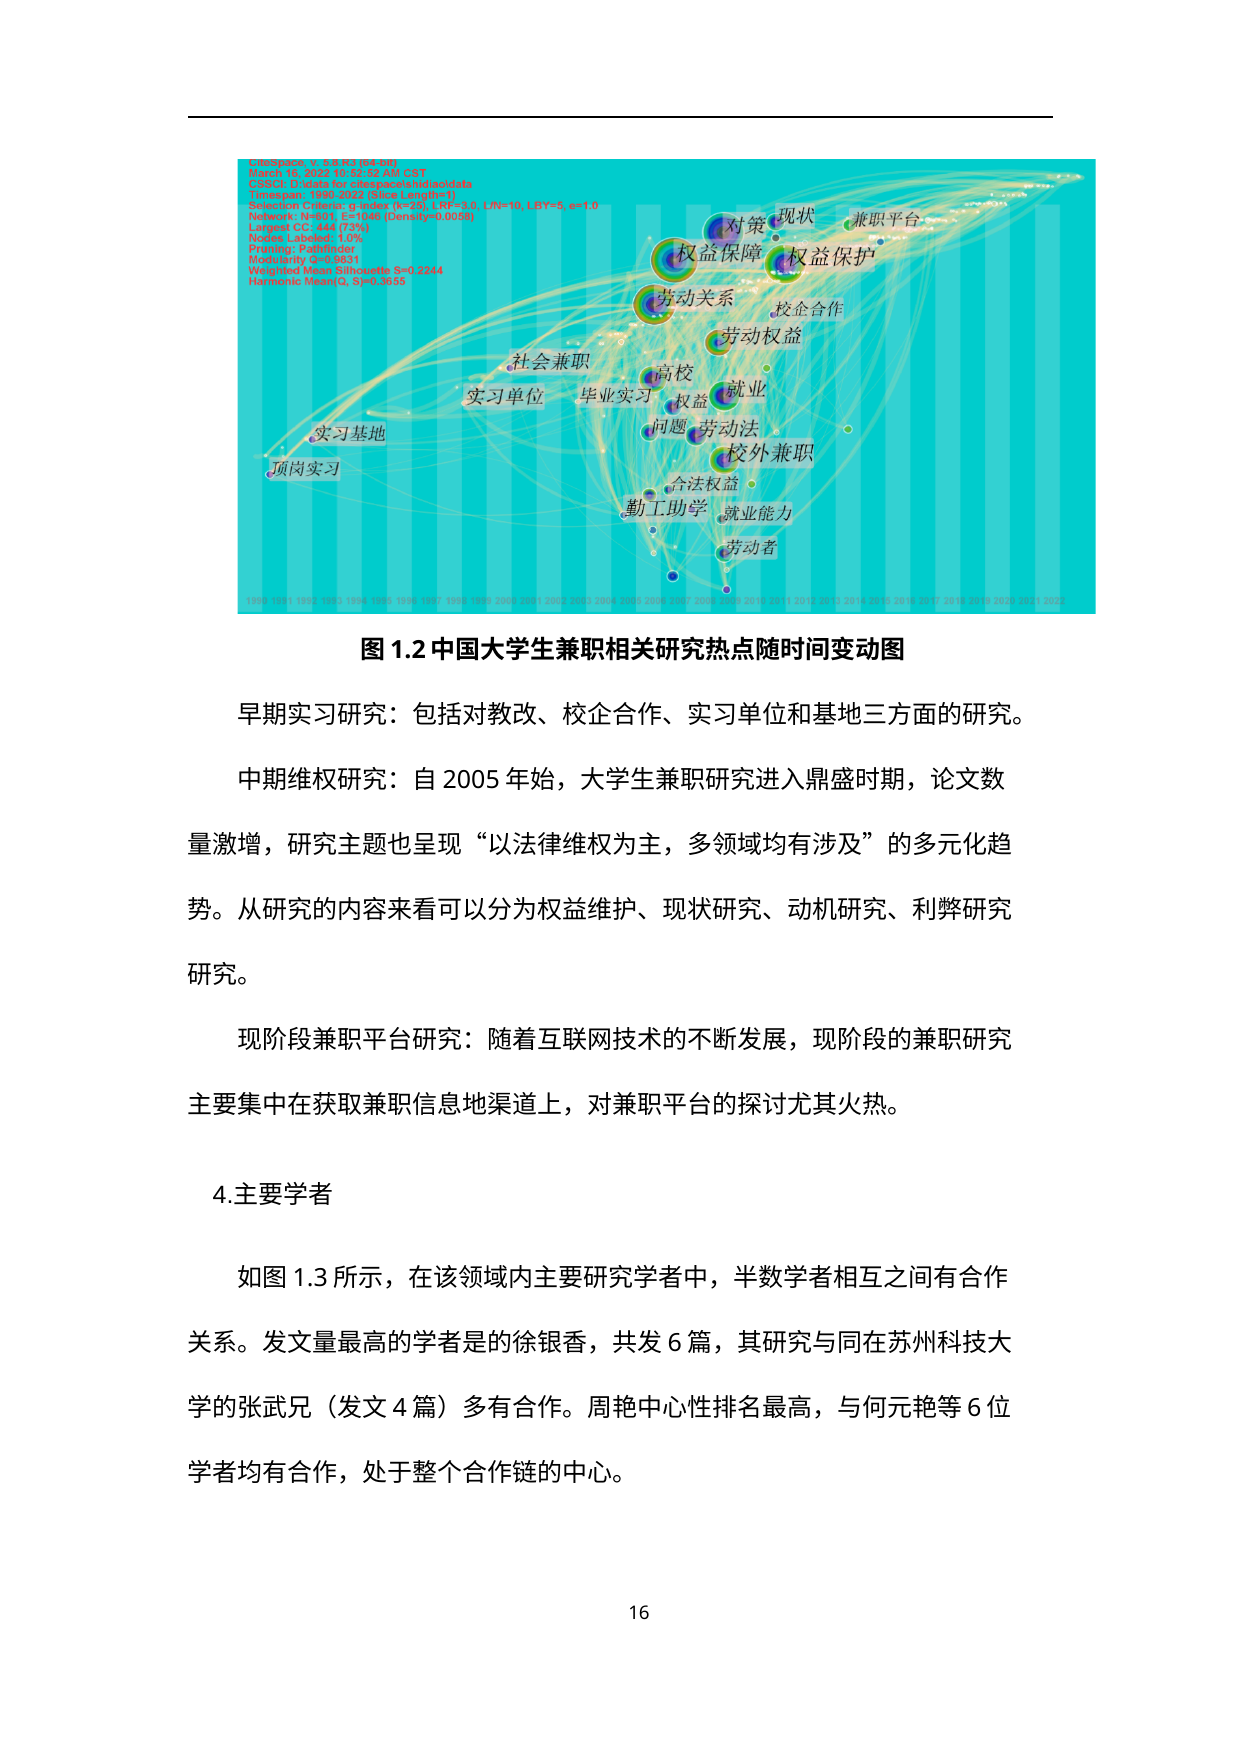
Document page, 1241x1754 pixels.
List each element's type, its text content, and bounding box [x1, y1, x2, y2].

subtitle 4.主要学者 [187, 1160, 1053, 1225]
text 中期维权研究：自2005年始，大学生兼职研究进入鼎盛时期，论文数量激增，研究主题也呈现“以法律维权为主，多领域均有涉及”的多元化趋势。从研究的内容来看可以分为权益维护、现状研究、动机研究、利弊研究研究。 [187, 745, 1028, 1005]
text 早期实习研究：包括对教改、校企合作、实习单位和基地三方面的研究。 [187, 680, 1028, 745]
text 如图1.3所示，在该领域内主要研究学者中，半数学者相互之间有合作关系。发文量最高的学者是的徐银香，共发6篇，其研究与同在苏州科技大学的张武兄（发文4篇）多有合作。周艳中心性排名最高，与何元艳等6位学者均有合作，处于整个合作链的中心。 [187, 1243, 1028, 1503]
picture [237, 159, 1096, 614]
text 图1.2中国大学生兼职相关研究热点随时间变动图 [187, 615, 1028, 680]
text 现阶段兼职平台研究：随着互联网技术的不断发展，现阶段的兼职研究主要集中在获取兼职信息地渠道上，对兼职平台的探讨尤其火热。 [187, 1005, 1028, 1135]
